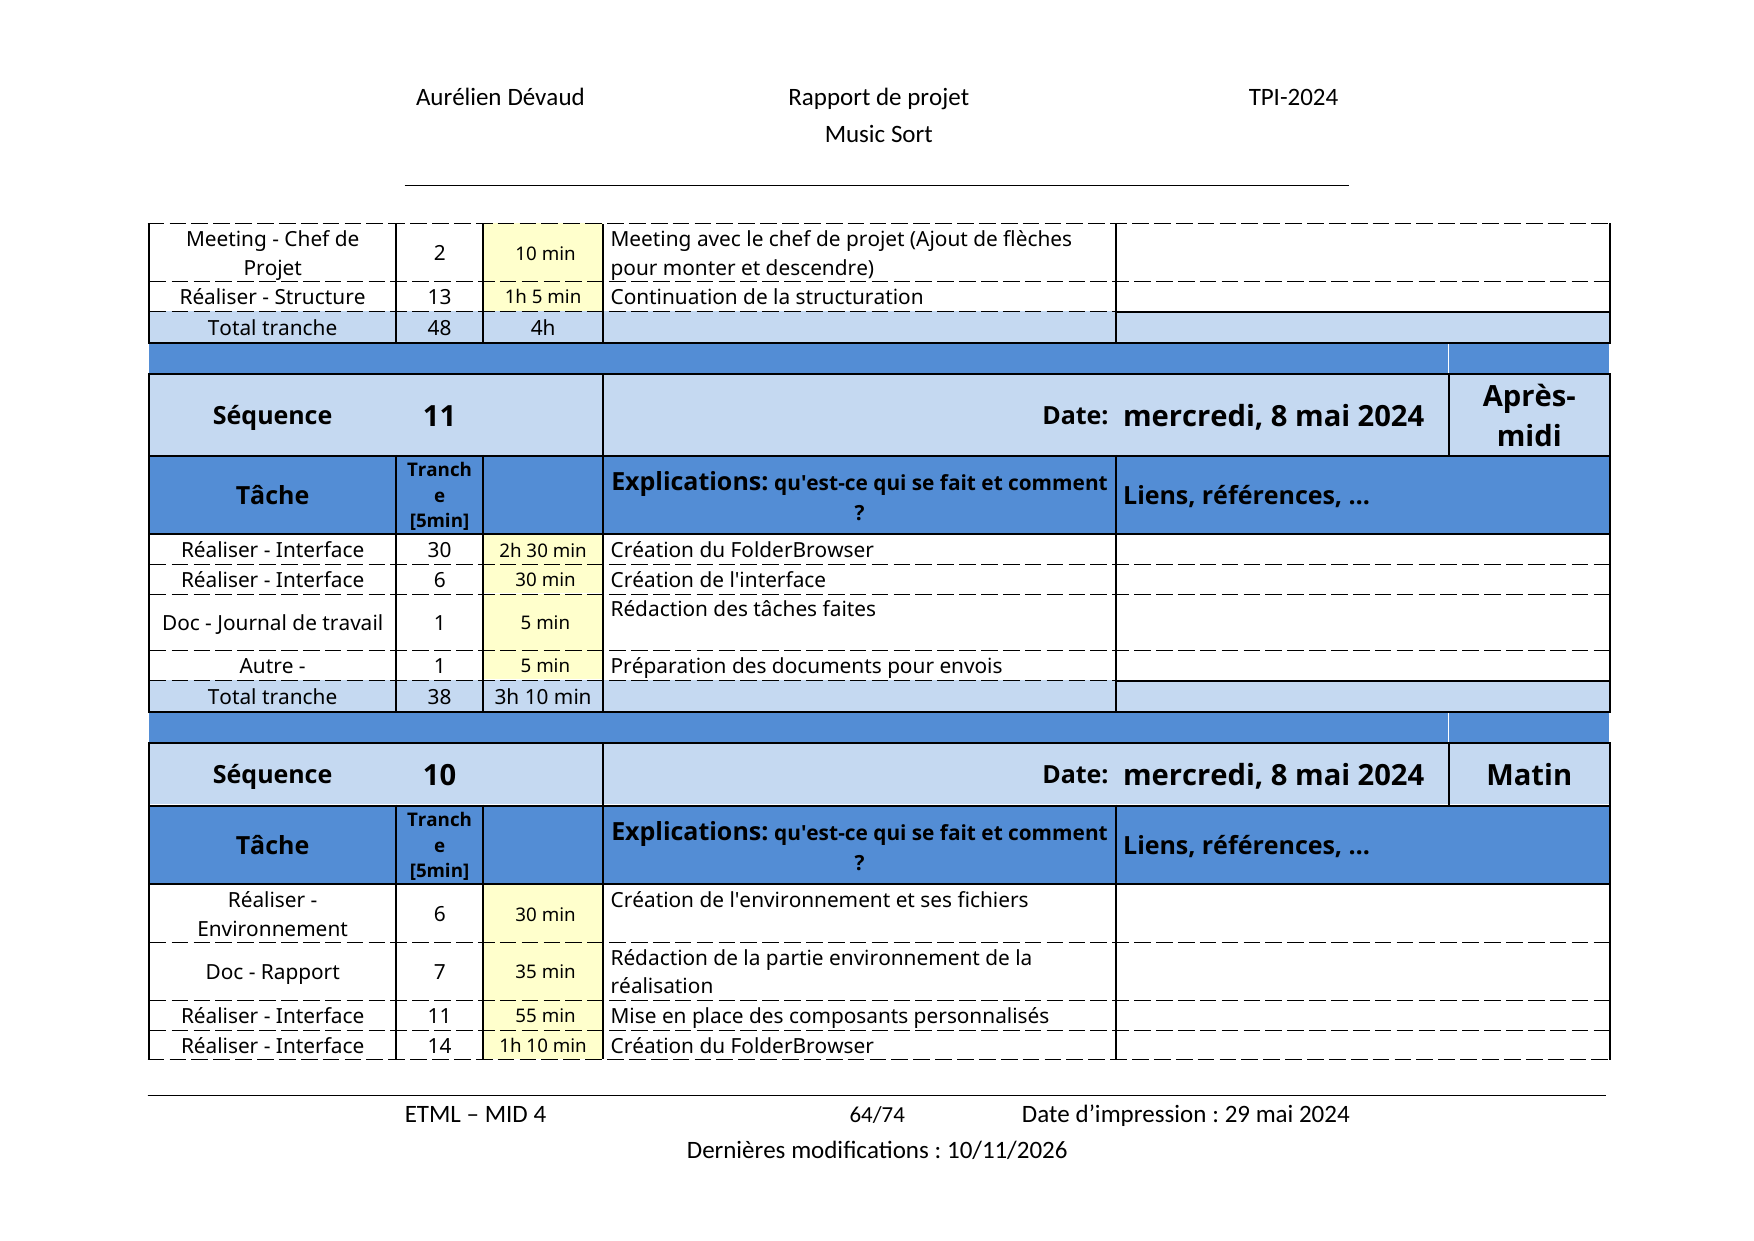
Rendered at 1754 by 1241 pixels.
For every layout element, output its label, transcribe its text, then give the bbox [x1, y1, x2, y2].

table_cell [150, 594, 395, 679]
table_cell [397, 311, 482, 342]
table_cell 10 min [484, 223, 603, 281]
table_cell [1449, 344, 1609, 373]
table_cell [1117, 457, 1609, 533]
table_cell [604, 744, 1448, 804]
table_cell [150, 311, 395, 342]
table_cell Meeting avec le chef de projet (Ajout de flèches pour monter et descendre) [603, 223, 1115, 281]
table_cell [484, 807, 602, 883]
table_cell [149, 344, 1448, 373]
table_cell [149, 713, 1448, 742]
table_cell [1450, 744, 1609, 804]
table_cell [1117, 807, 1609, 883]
table_cell [1117, 223, 1609, 281]
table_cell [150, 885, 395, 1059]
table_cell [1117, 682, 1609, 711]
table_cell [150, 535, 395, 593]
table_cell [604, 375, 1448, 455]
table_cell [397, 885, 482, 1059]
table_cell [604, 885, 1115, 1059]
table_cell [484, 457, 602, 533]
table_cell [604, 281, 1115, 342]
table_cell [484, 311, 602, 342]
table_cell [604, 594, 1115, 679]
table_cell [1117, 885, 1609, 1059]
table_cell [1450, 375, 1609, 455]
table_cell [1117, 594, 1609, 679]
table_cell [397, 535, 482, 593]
table_cell 13 [397, 281, 482, 311]
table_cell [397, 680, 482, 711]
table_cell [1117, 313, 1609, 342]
table_cell 1h 5 min [484, 281, 602, 311]
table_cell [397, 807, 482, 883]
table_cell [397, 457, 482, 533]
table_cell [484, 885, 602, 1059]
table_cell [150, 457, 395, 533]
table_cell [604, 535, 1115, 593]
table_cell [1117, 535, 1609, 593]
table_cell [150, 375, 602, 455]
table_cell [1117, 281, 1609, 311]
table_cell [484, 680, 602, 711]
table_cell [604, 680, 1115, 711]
table_cell Réaliser - Structure [150, 281, 395, 311]
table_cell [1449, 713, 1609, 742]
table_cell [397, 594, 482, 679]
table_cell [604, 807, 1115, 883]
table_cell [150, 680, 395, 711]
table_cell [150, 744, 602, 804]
table_cell 2 [397, 223, 482, 281]
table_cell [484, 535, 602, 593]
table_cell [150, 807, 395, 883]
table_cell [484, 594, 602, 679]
table_cell Meeting - Chef de Projet [150, 223, 395, 281]
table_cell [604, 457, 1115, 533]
